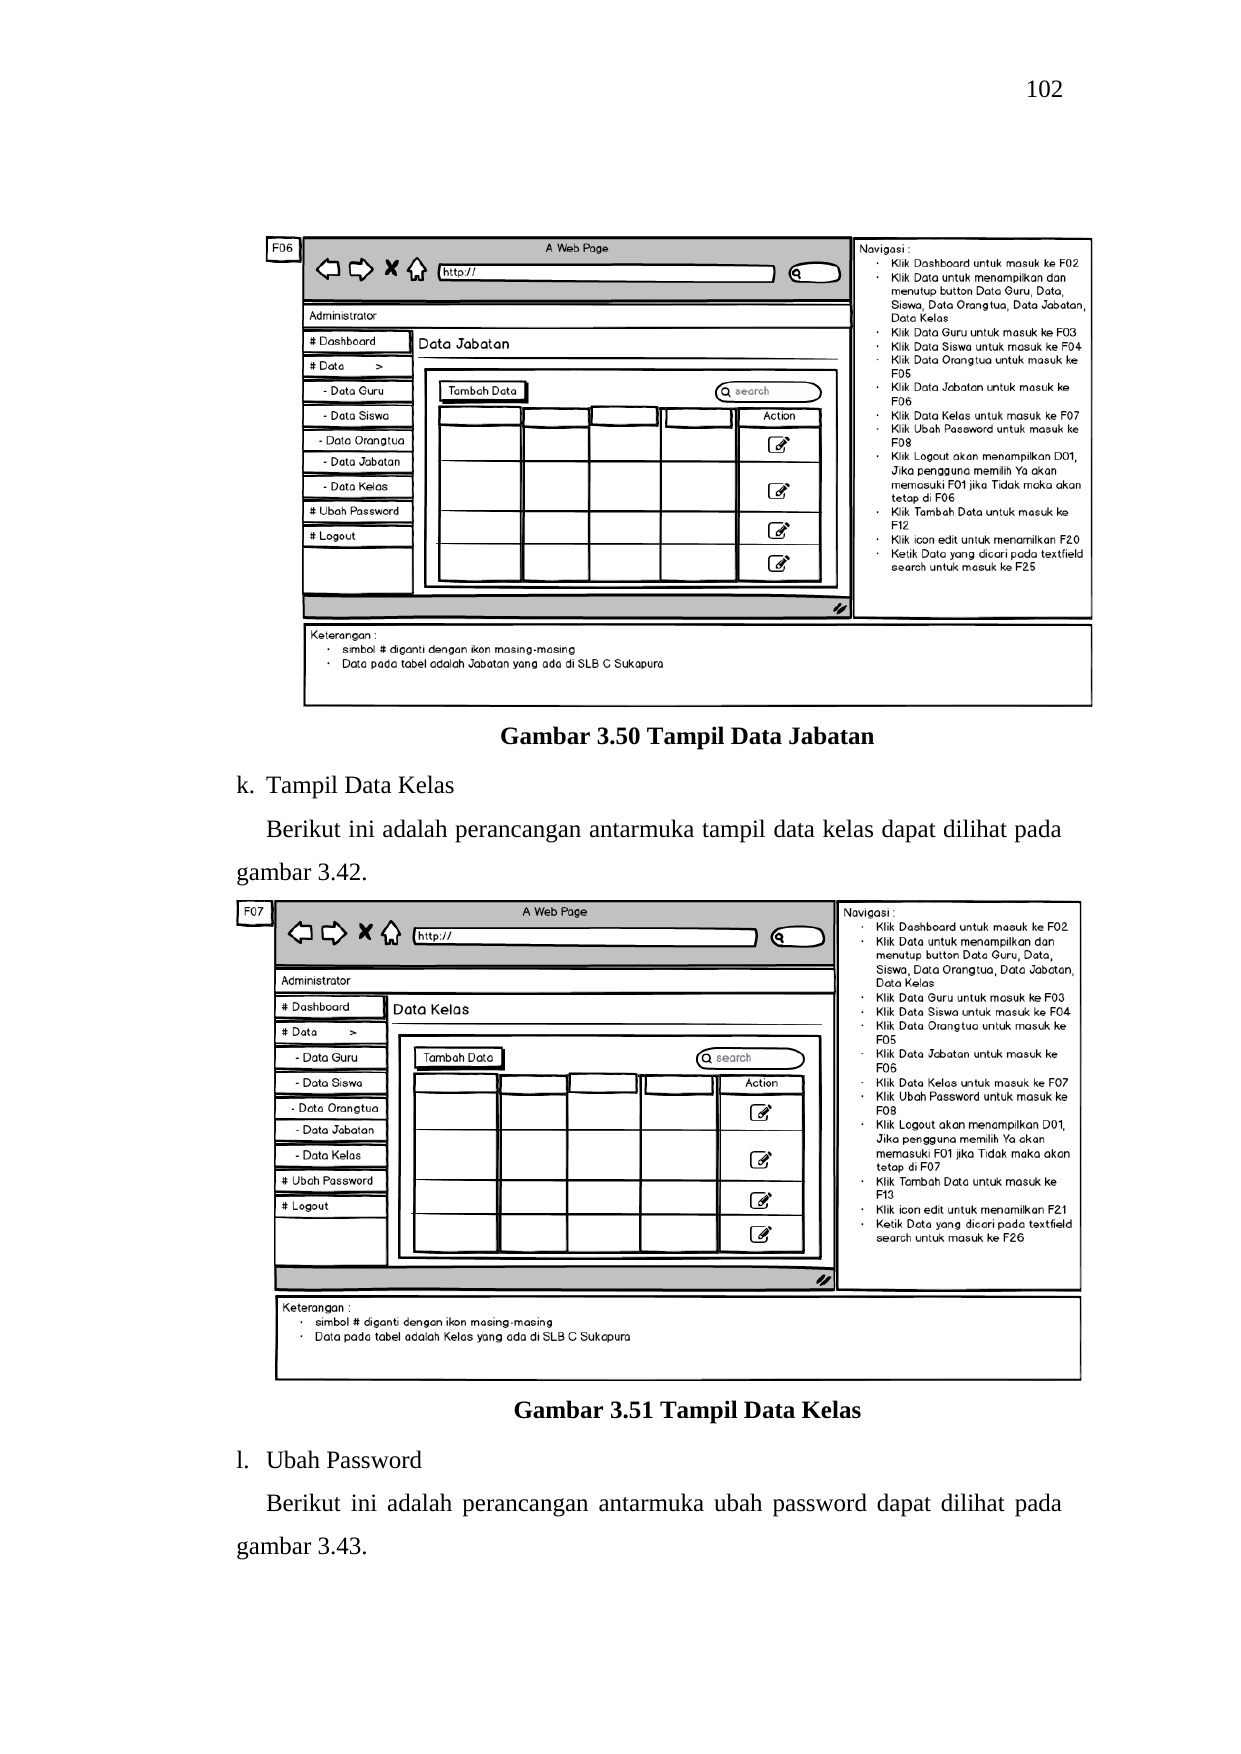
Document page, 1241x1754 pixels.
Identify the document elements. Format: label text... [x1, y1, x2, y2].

text Berikut ini adalah perancangan antarmuka tampil data kelas dapat dilihat pada gambar 3.42. [236, 814, 1063, 886]
list Ubah Password [236, 1445, 1063, 1474]
picture [265, 236, 1093, 707]
picture [236, 900, 1082, 1381]
text Berikut ini adalah perancangan antarmuka ubah password dapat dilihat pada gambar 3.43. [236, 1488, 1063, 1560]
list Tampil Data Kelas [236, 771, 1063, 799]
